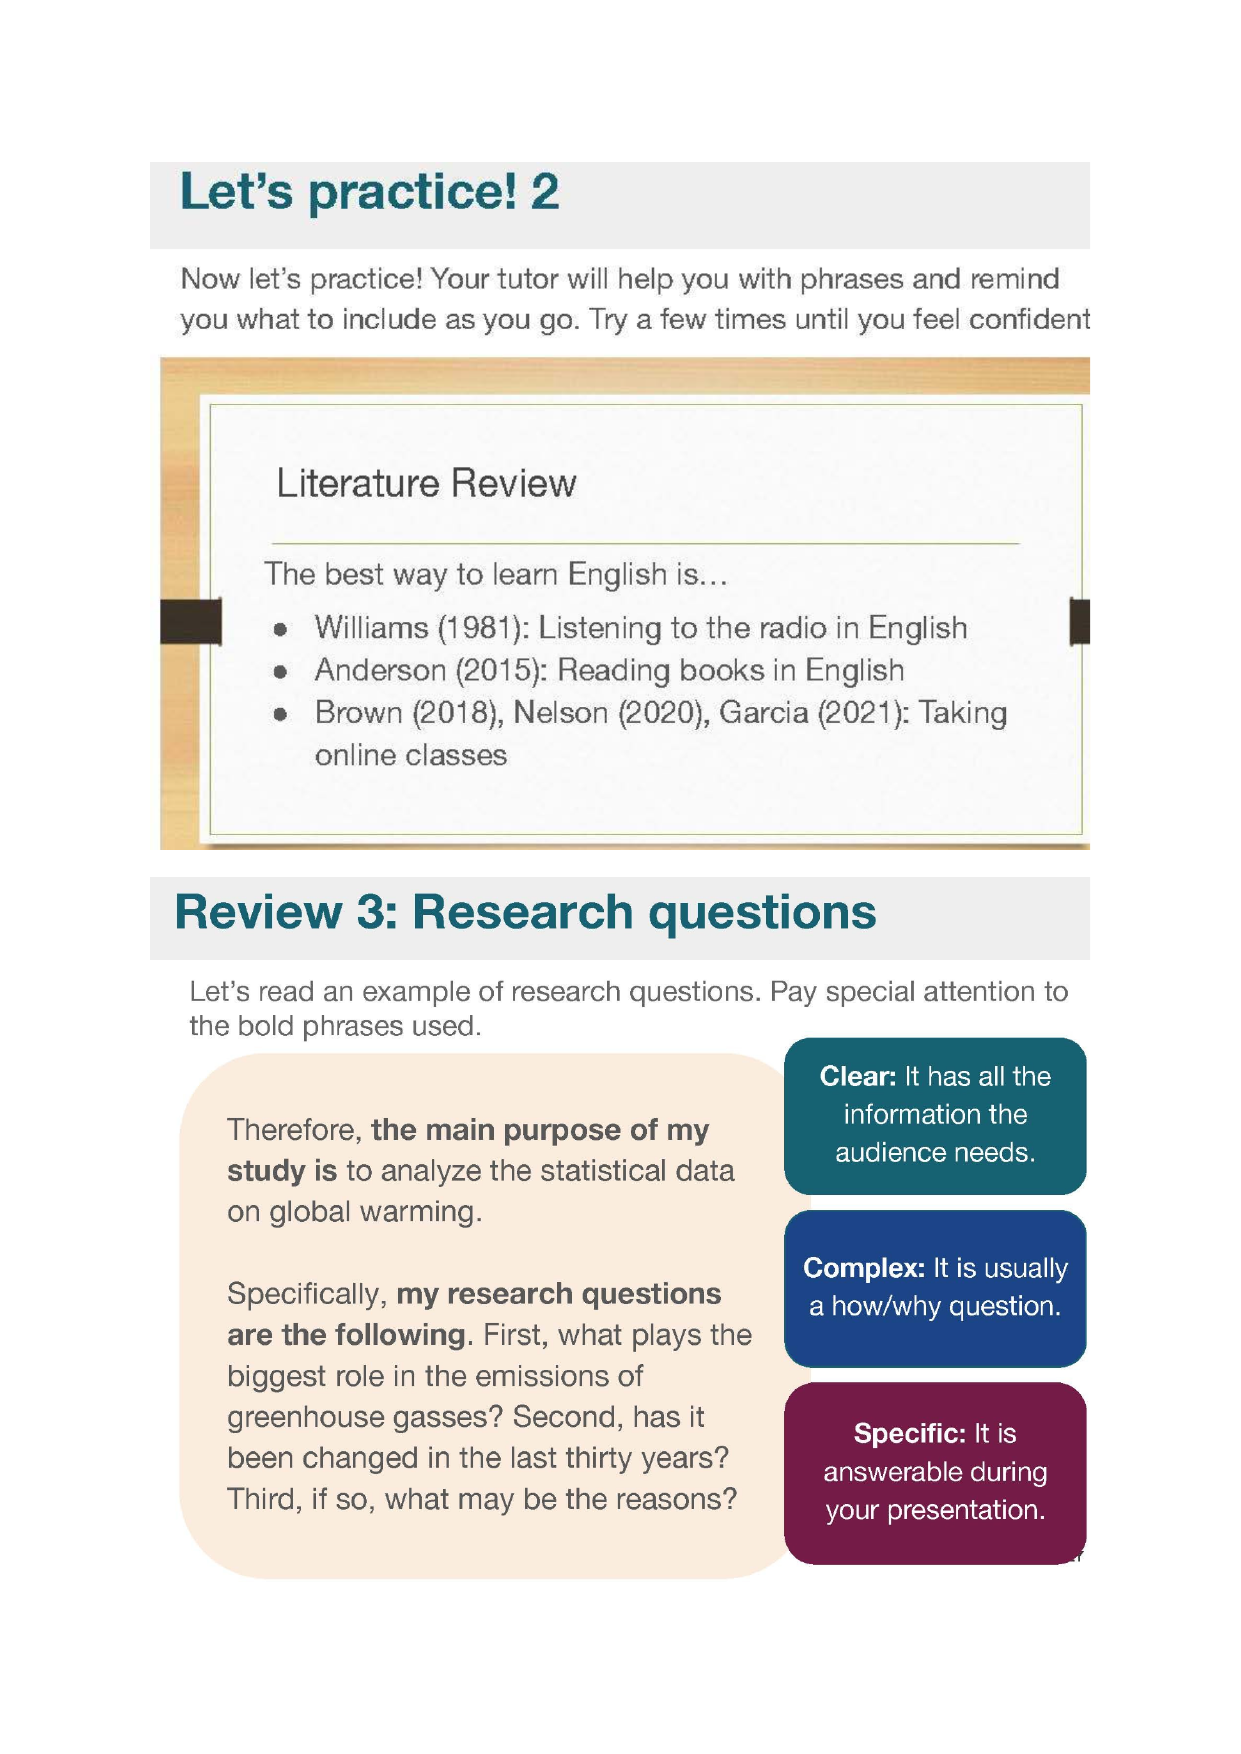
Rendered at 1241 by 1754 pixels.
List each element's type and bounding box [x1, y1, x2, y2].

picture [150, 877, 1091, 1582]
picture [150, 162, 1091, 850]
